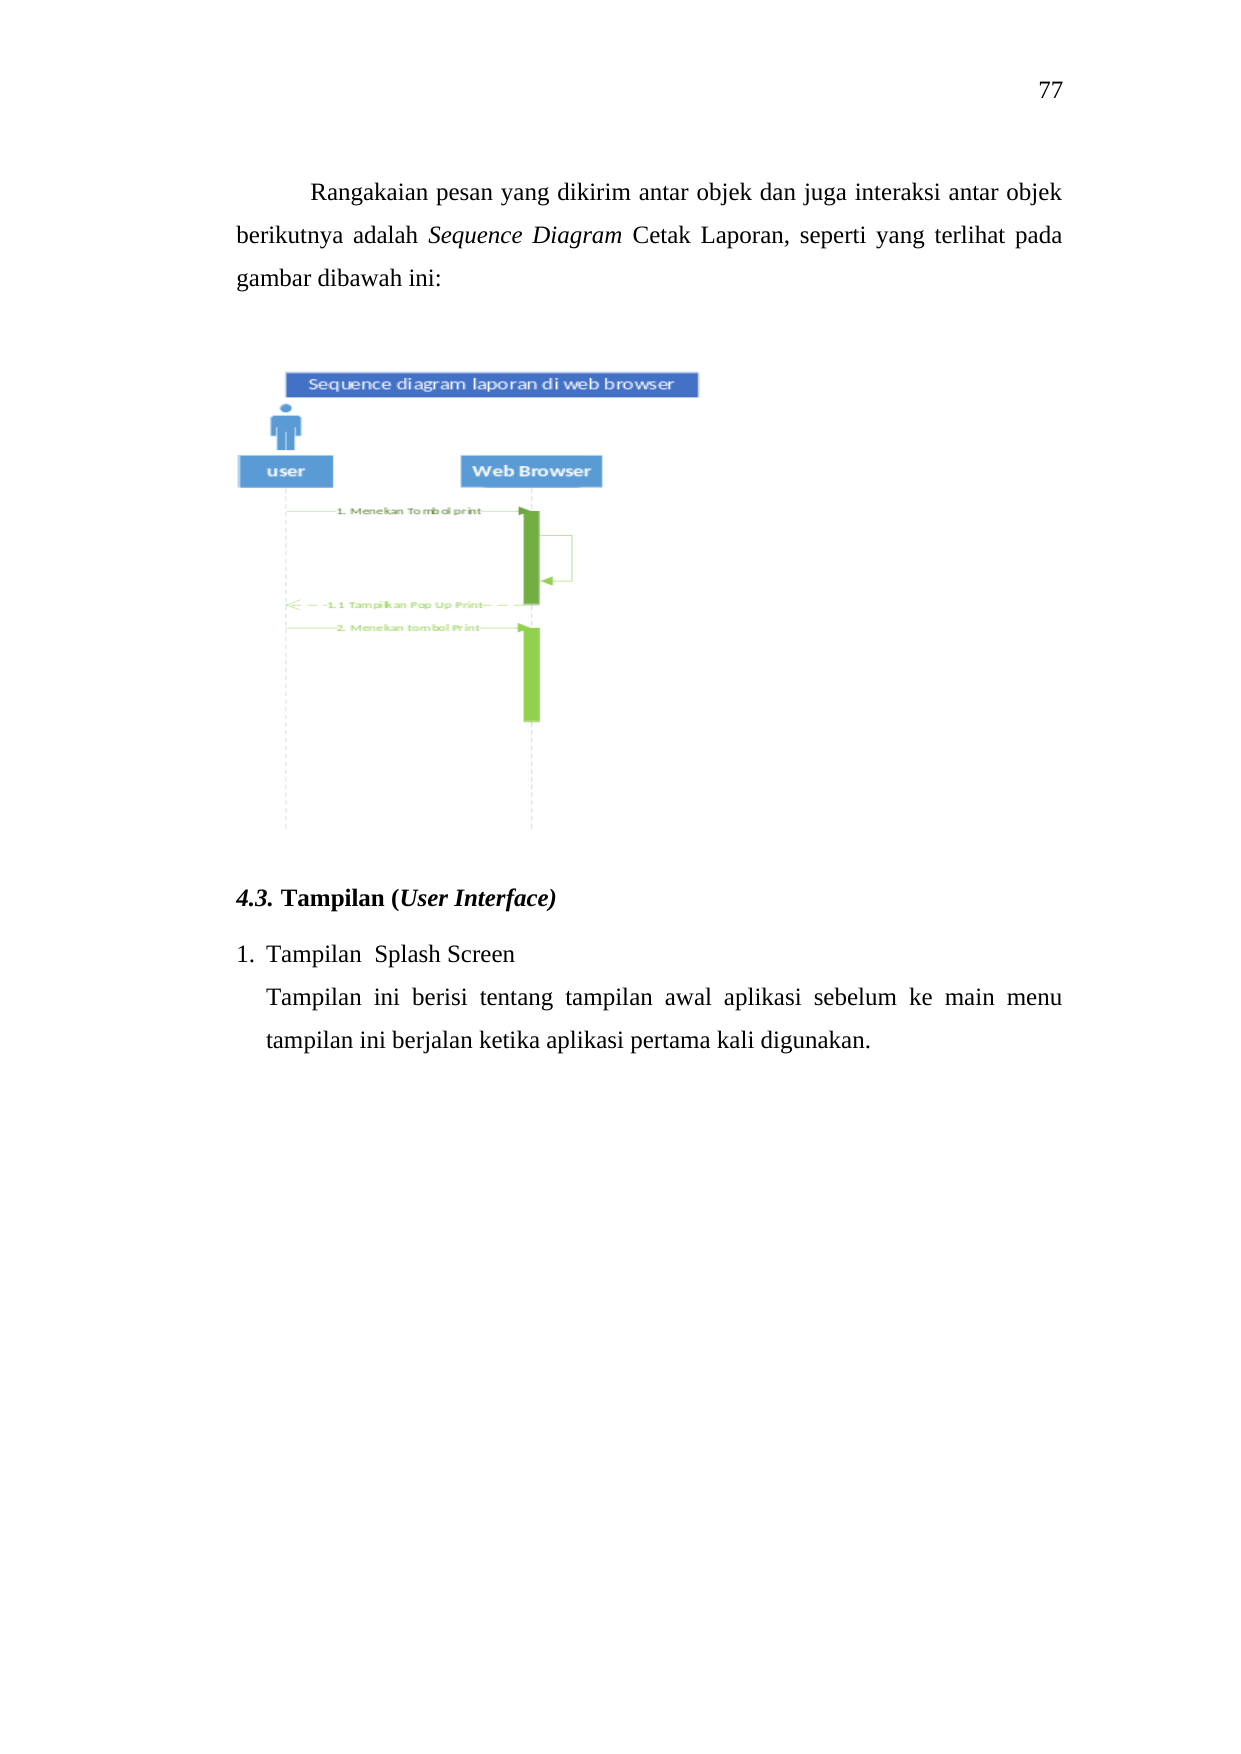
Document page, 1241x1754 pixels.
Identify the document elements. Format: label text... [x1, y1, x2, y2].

text Rangakaian pesan yang dikirim antar objek dan juga interaksi antar objek berikutnya adalah Sequence Diagram Cetak Laporan, seperti yang terlihat pada gambar dibawah ini: [236, 177, 1063, 292]
subtitle Tampilan (User Interface) [236, 883, 1063, 912]
list Tampilan Splash Screen [236, 939, 1063, 967]
list Tampilan ini berisi tentang tampilan awal aplikasi sebelum ke main menu tampilan ini berjalan ketika aplikasi pertama kali digunakan. [266, 982, 1063, 1054]
